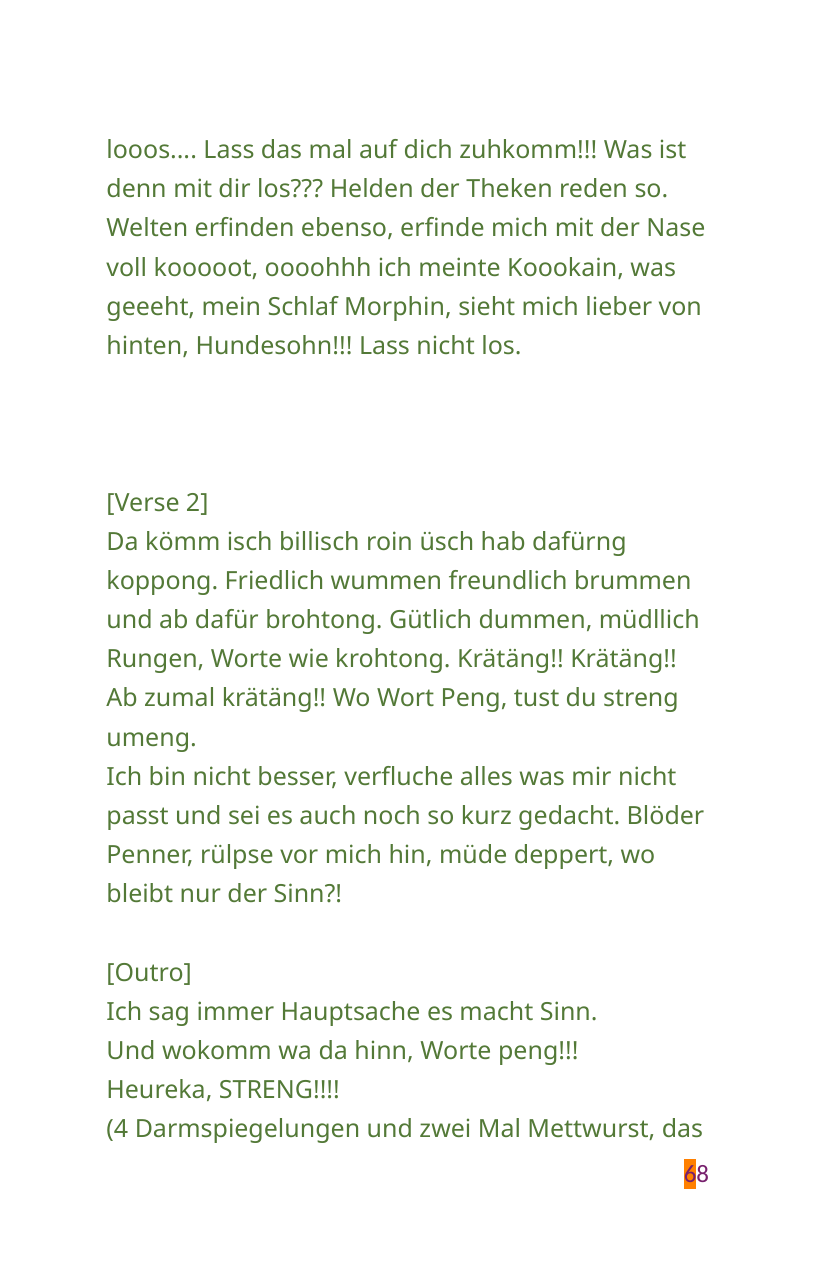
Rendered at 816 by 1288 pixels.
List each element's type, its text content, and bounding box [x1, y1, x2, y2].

text [Outro] [106, 954, 709, 988]
text [Verse 2] [106, 484, 709, 518]
text Ich sag immer Hauptsache es macht Sinn. [106, 993, 709, 1027]
text Ich bin nicht besser, verfluche alles was mir nicht passt und sei es auch noch so kurz gedacht. Blöder Penner, rülpse vor mich hin, müde deppert, wo bleibt nur der Sinn?! [106, 758, 709, 910]
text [106, 1111, 709, 1145]
text Und wokomm wa da hinn, Worte peng!!! [106, 1032, 709, 1067]
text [106, 132, 709, 362]
text Heureka, STRENG!!!! [106, 1072, 709, 1106]
text Da kömm isch billisch roin üsch hab dafürng koppong. Friedlich wummen freundlich brummen und ab dafür brohtong. Gütlich dummen, müdllich Rungen, Worte wie krohtong. Krätäng!! Krätäng!! Ab zumal krätäng!! Wo Wort Peng, tust du streng umeng. [106, 523, 709, 753]
